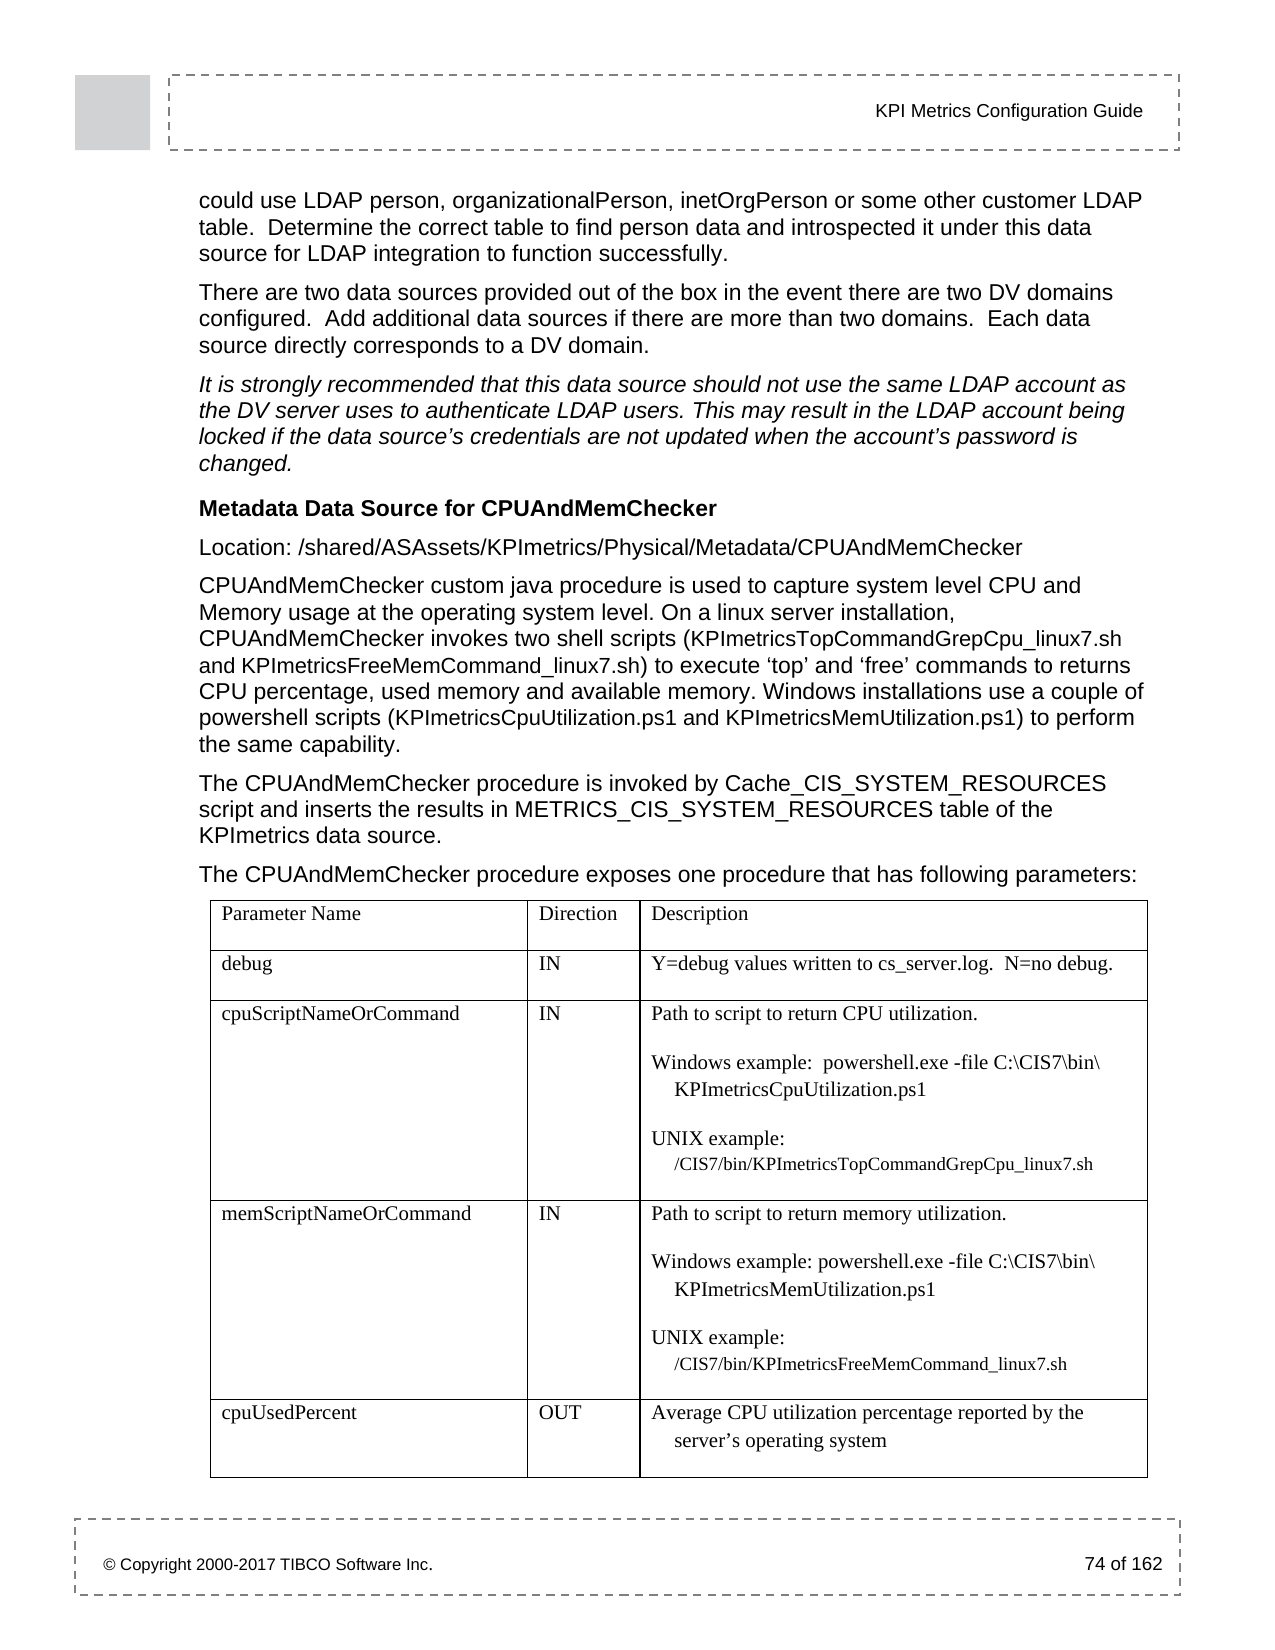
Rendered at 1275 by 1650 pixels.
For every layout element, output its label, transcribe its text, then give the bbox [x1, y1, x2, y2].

text Location: /shared/ASAssets/KPImetrics/Physical/Metadata/CPUAndMemChecker [199, 534, 1162, 560]
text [199, 187, 1162, 267]
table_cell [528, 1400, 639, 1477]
text The CPUAndMemChecker procedure is invoked by Cache_CIS_SYSTEM_RESOURCES script and inserts the results in METRICS_CIS_SYSTEM_RESOURCES table of the KPImetrics data source. [199, 769, 1162, 848]
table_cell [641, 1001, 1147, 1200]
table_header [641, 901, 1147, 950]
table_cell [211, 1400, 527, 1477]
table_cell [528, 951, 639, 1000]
text It is strongly recommended that this data source should not use the same LDAP account as the DV server uses to authenticate LDAP users. This may result in the LDAP account being locked if the data source’s credentials are not updated when the account’s password is changed. [199, 371, 1162, 476]
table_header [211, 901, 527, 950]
text The CPUAndMemChecker procedure exposes one procedure that has following parameters: [199, 861, 1162, 887]
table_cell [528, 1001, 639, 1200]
text CPUAndMemChecker custom java procedure is used to capture system level CPU and Memory usage at the operating system level. On a linux server installation, CPUAndMemChecker invokes two shell scripts (KPImetricsTopCommandGrepCpu_linux7.sh and KPImetricsFreeMemCommand_linux7.sh) to execute ‘top’ and ‘free’ commands to returns CPU percentage, used memory and available memory. Windows installations use a couple of powershell scripts (KPImetricsCpuUtilization.ps1 and KPImetricsMemUtilization.ps1) to perform the same capability. [199, 572, 1162, 757]
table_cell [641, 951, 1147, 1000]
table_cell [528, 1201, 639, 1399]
subtitle Metadata Data Source for CPUAndMemChecker [169, 495, 1162, 521]
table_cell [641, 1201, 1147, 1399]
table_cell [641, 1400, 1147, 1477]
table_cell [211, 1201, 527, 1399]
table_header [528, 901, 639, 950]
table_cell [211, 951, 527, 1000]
text There are two data sources provided out of the box in the event there are two DV domains configured. Add additional data sources if there are more than two domains. Each data source directly corresponds to a DV domain. [199, 279, 1162, 358]
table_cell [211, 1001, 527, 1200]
